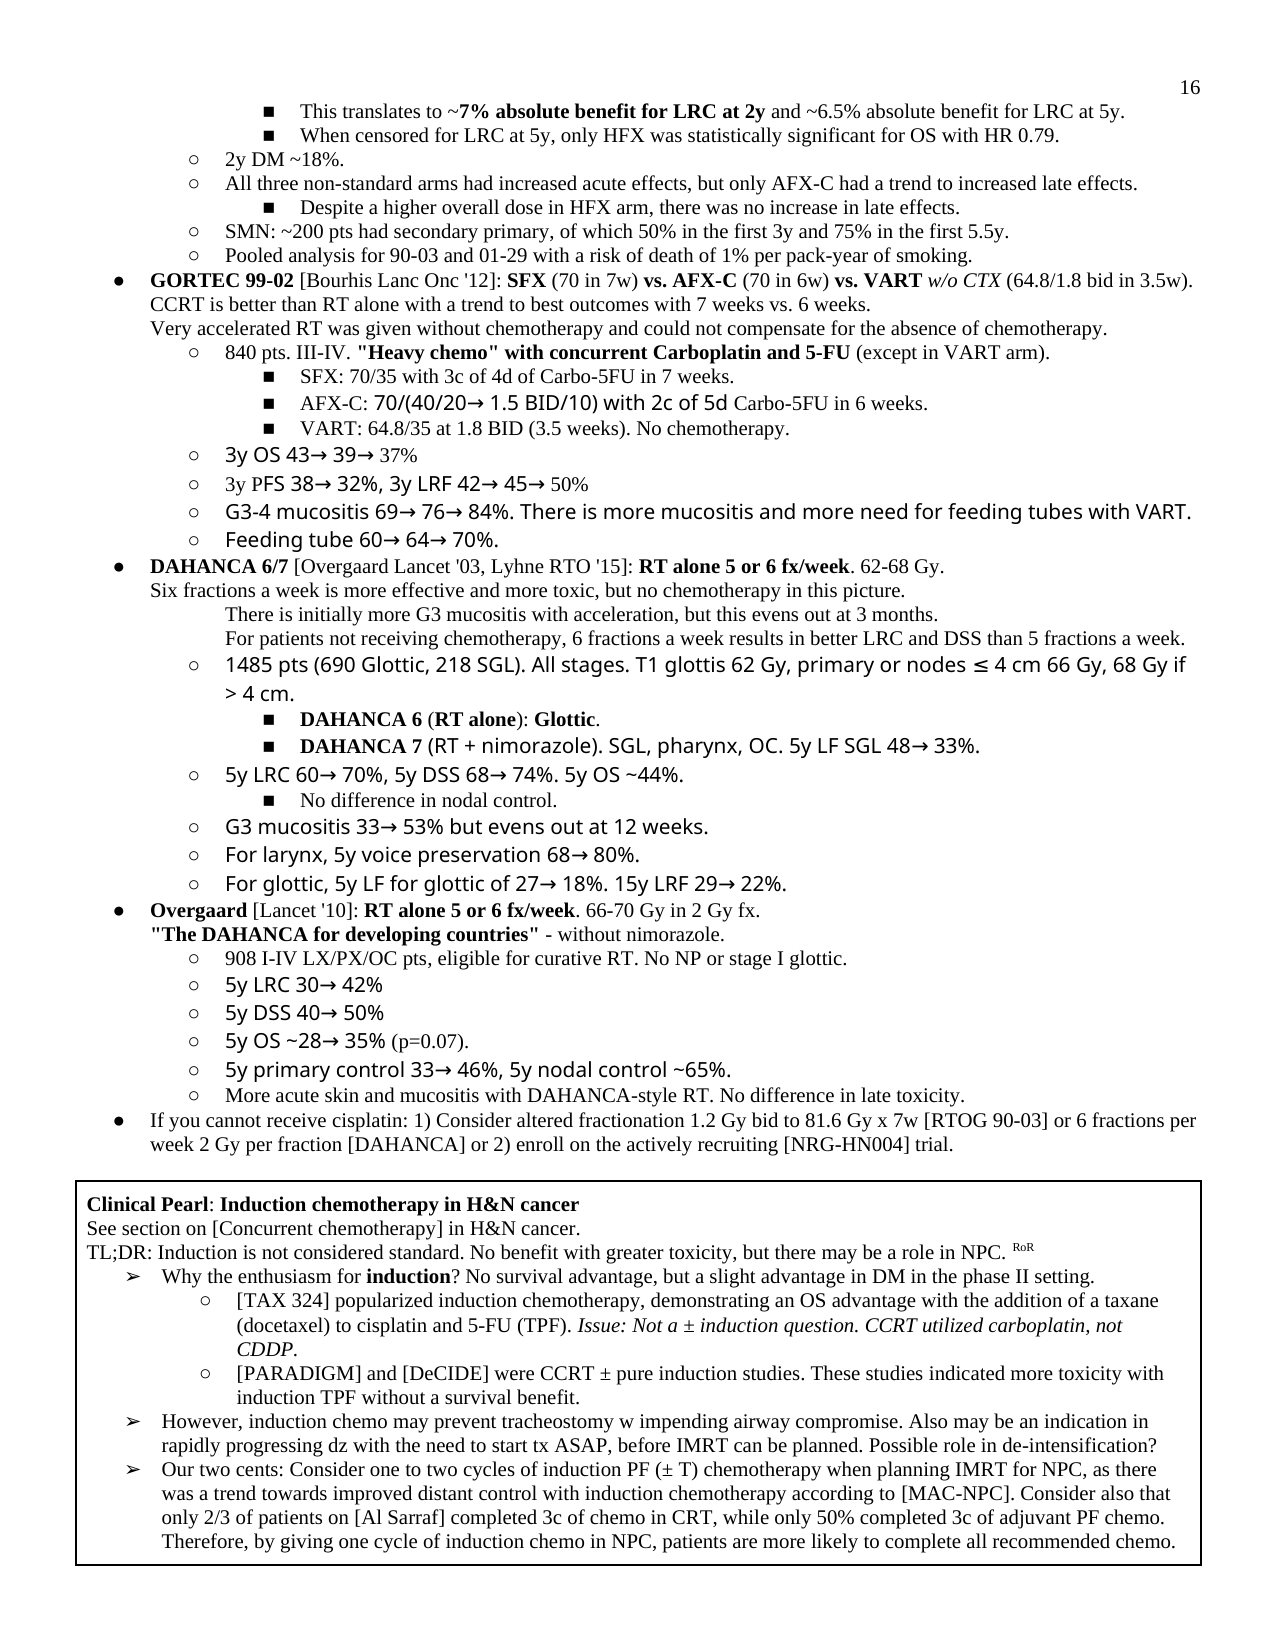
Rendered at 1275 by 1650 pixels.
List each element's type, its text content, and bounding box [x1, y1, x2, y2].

list 1485 pts (690 Glottic, 218 SGL). All stages. T1 glottis 62 Gy, primary or nodes ≤ 4 cm 66 Gy, 68 Gy if > 4 cm. [187, 650, 1200, 707]
list SMN: ~200 pts had secondary primary, of which 50% in the first 3y and 75% in the first 5.5y. [187, 219, 1200, 243]
list 5y primary control 33→ 46%, 5y nodal control ~65%. [187, 1055, 1200, 1083]
list DAHANCA 6 (RT alone): Glottic. [262, 707, 1200, 731]
list For larynx, 5y voice preservation 68→ 80%. [187, 841, 1200, 869]
text For patients not receiving chemotherapy, 6 fractions a week results in better LRC and DSS than 5 fractions a week. [150, 626, 1200, 650]
list AFX-C: 70/(40/20→ 1.5 BID/10) with 2c of 5d Carbo-5FU in 6 weeks. [262, 388, 1200, 416]
list DAHANCA 6/7 [Overgaard Lancet '03, Lyhne RTO '15]: RT alone 5 or 6 fx/week. 62-68 Gy. Six fractions a week is more effective and more toxic, but no chemotherapy in this picture. [112, 554, 1200, 602]
list 5y DSS 40→ 50% [187, 998, 1200, 1027]
list No difference in nodal control. [262, 788, 1200, 812]
list SFX: 70/35 with 3c of 4d of Carbo-5FU in 7 weeks. [262, 364, 1200, 388]
list This translates to ~7% absolute benefit for LRC at 2y and ~6.5% absolute benefit for LRC at 5y. [262, 99, 1200, 123]
list VART: 64.8/35 at 1.8 BID (3.5 weeks). No chemotherapy. [262, 416, 1200, 440]
list DAHANCA 7 (RT + nimorazole). SGL, pharynx, OC. 5y LF SGL 48→ 33%. [262, 731, 1200, 760]
list Feeding tube 60→ 64→ 70%. [187, 526, 1200, 554]
list Overgaard [Lancet '10]: RT alone 5 or 6 fx/week. 66-70 Gy in 2 Gy fx. "The DAHANCA for developing countries" - without nimorazole. [112, 897, 1200, 946]
list G3-4 mucositis 69→ 76→ 84%. There is more mucositis and more need for feeding tubes with VART. [187, 497, 1200, 526]
list When censored for LRC at 5y, only HFX was statistically significant for OS with HR 0.79. [262, 123, 1200, 147]
list 3y OS 43→ 39→ 37% [187, 440, 1200, 469]
list 2y DM ~18%. [187, 147, 1200, 171]
list For glottic, 5y LF for glottic of 27→ 18%. 15y LRF 29→ 22%. [187, 869, 1200, 897]
list 5y OS ~28→ 35% (p=0.07). [187, 1027, 1200, 1055]
list 5y LRC 30→ 42% [187, 970, 1200, 998]
list All three non-standard arms had increased acute effects, but only AFX-C had a trend to increased late effects. [187, 171, 1200, 195]
list 840 pts. III-IV. "Heavy chemo" with concurrent Carboplatin and 5-FU (except in VART arm). [187, 340, 1200, 364]
list G3 mucositis 33→ 53% but evens out at 12 weeks. [187, 812, 1200, 841]
list If you cannot receive cisplatin: 1) Consider altered fractionation 1.2 Gy bid to 81.6 Gy x 7w [RTOG 90-03] or 6 fractions per week 2 Gy per fraction [DAHANCA] or 2) enroll on the actively recruiting [NRG-HN004] trial. [112, 1107, 1200, 1156]
list 3y PFS 38→ 32%, 3y LRF 42→ 45→ 50% [187, 469, 1200, 497]
list Pooled analysis for 90-03 and 01-29 with a risk of death of 1% per pack-year of smoking. [187, 243, 1200, 267]
list 908 I-IV LX/PX/OC pts, eligible for curative RT. No NP or stage I glottic. [187, 946, 1200, 970]
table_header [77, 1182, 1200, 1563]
list More acute skin and mucositis with DAHANCA-style RT. No difference in late toxicity. [187, 1083, 1200, 1107]
list Despite a higher overall dose in HFX arm, there was no increase in late effects. [262, 195, 1200, 219]
text There is initially more G3 mucositis with acceleration, but this evens out at 3 months. [150, 602, 1200, 626]
list GORTEC 99-02 [Bourhis Lanc Onc '12]: SFX (70 in 7w) vs. AFX-C (70 in 6w) vs. VART w/o CTX (64.8/1.8 bid in 3.5w). CCRT is better than RT alone with a trend to best outcomes with 7 weeks vs. 6 weeks. Very accelerated RT was given without chemotherapy and could not compensate for the absence of chemotherapy. [112, 267, 1200, 340]
list 5y LRC 60→ 70%, 5y DSS 68→ 74%. 5y OS ~44%. [187, 760, 1200, 788]
